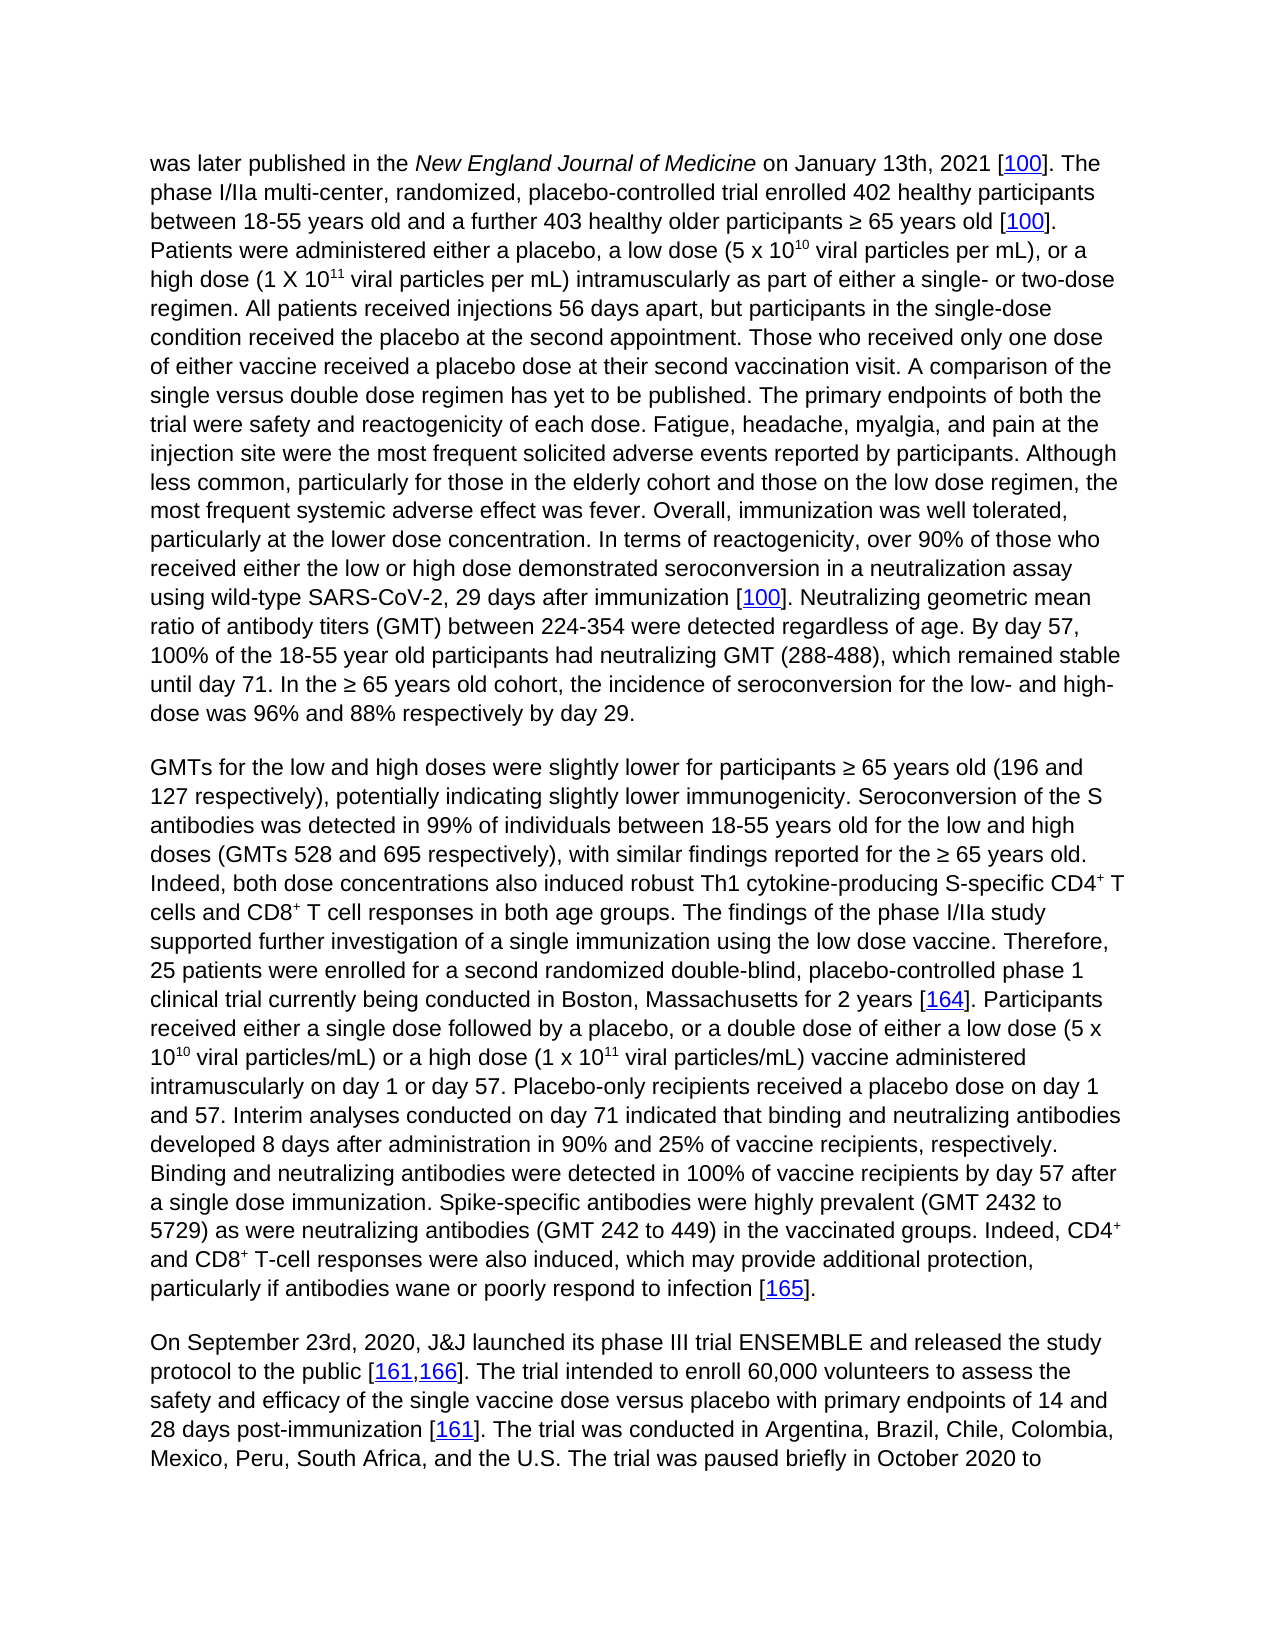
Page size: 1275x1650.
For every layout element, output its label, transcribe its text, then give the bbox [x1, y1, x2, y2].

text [150, 1329, 1125, 1472]
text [150, 150, 1125, 727]
text GMTs for the low and high doses were slightly lower for participants ≥ 65 years old (196 and 127 respectively), potentially indicating slightly lower immunogenicity. Seroconversion of the S antibodies was detected in 99% of individuals between 18-55 years old for the low and high doses (GMTs 528 and 695 respectively), with similar findings reported for the ≥ 65 years old. Indeed, both dose concentrations also induced robust Th1 cytokine-producing S-specific CD4+ T cells and CD8+ T cell responses in both age groups. The findings of the phase I/IIa study supported further investigation of a single immunization using the low dose vaccine. Therefore, 25 patients were enrolled for a second randomized double-blind, placebo-controlled phase 1 clinical trial currently being conducted in Boston, Massachusetts for 2 years [164]. Participants received either a single dose followed by a placebo, or a double dose of either a low dose (5 x 1010 viral particles/mL) or a high dose (1 x 1011 viral particles/mL) vaccine administered intramuscularly on day 1 or day 57. Placebo-only recipients received a placebo dose on day 1 and 57. Interim analyses conducted on day 71 indicated that binding and neutralizing antibodies developed 8 days after administration in 90% and 25% of vaccine recipients, respectively. Binding and neutralizing antibodies were detected in 100% of vaccine recipients by day 57 after a single dose immunization. Spike-specific antibodies were highly prevalent (GMT 2432 to 5729) as were neutralizing antibodies (GMT 242 to 449) in the vaccinated groups. Indeed, CD4+ and CD8+ T-cell responses were also induced, which may provide additional protection, particularly if antibodies wane or poorly respond to infection [165]. [150, 754, 1125, 1302]
